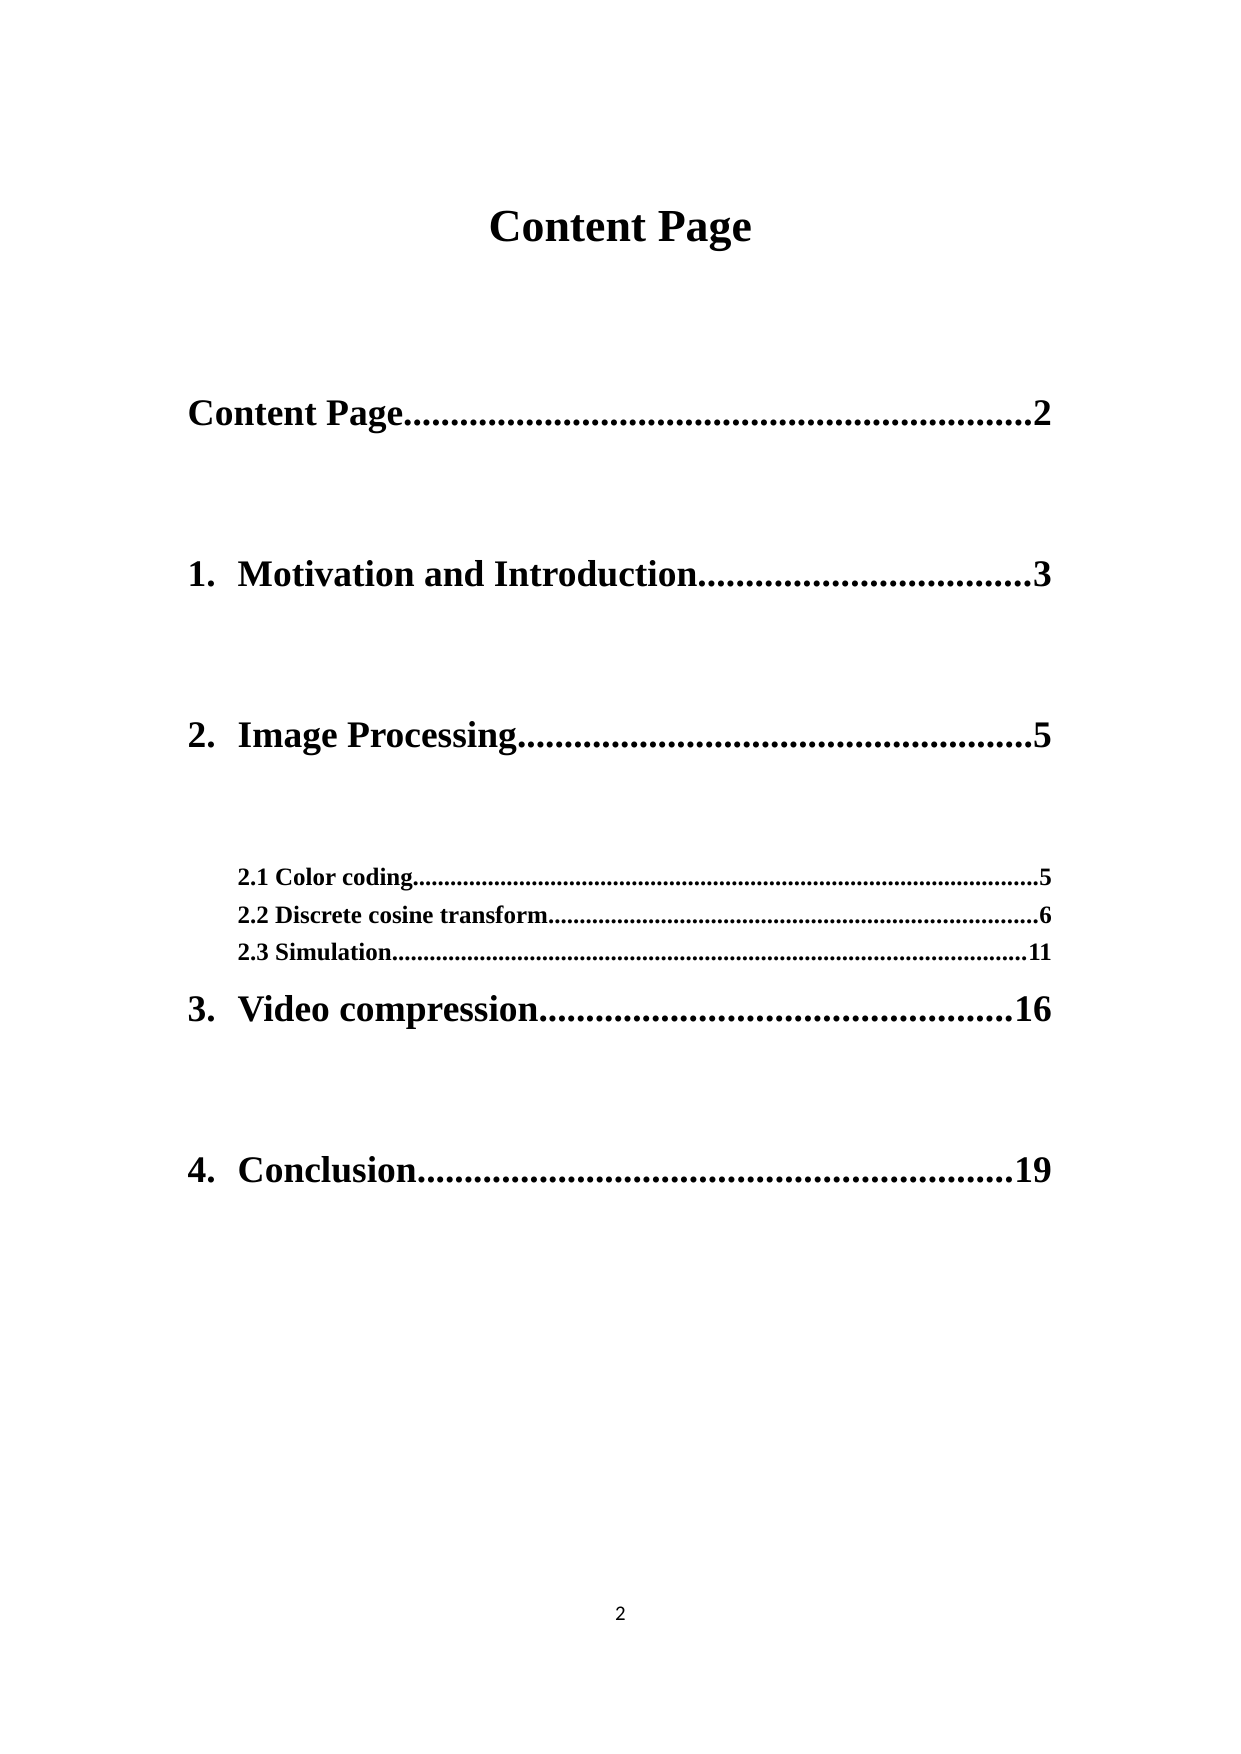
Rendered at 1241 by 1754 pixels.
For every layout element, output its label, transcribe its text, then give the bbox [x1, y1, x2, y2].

title Content Page [187, 187, 1053, 262]
text 3. Video compression 16 [187, 970, 1053, 1045]
text 2.1 Color coding 5 [237, 858, 1053, 895]
text 2.3 Simulation 11 [237, 933, 1053, 970]
text 2. Image Processing 5 [187, 697, 1053, 772]
text Content Page 2 [187, 374, 1053, 449]
text 4. Conclusion 19 [187, 1132, 1053, 1207]
text 1. Motivation and Introduction 3 [187, 535, 1053, 610]
text 2.2 Discrete cosine transform 6 [237, 895, 1053, 933]
